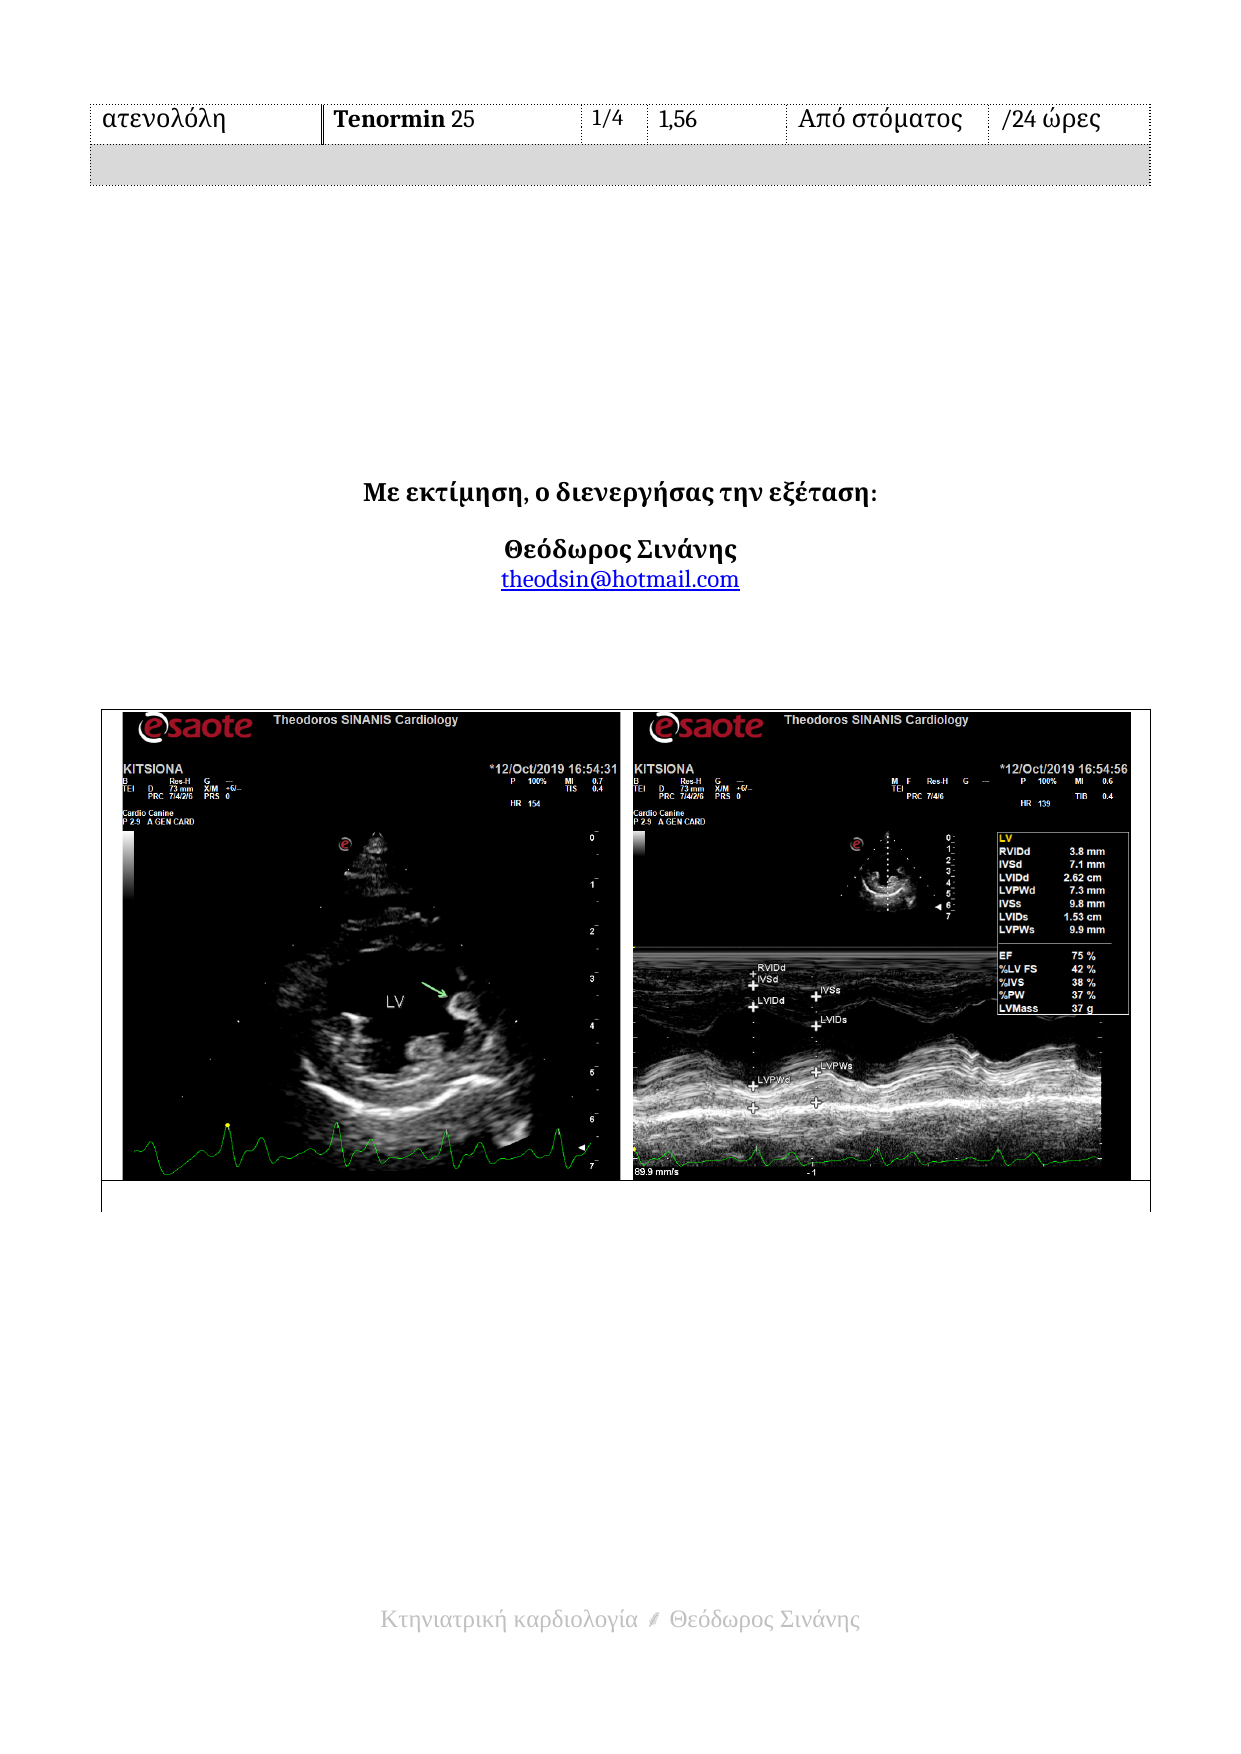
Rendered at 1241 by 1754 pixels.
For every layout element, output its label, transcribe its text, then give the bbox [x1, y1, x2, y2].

text Με εκτίμηση, ο διενεργήσας την εξέταση: [148, 479, 1092, 508]
table_cell [90, 144, 1150, 185]
text theodsin@hotmail.com [148, 565, 1092, 594]
table_cell ατενολόλη [90, 104, 321, 144]
table_cell 1,56 [648, 104, 787, 144]
table_cell /24 ώρες [989, 104, 1150, 144]
picture [633, 712, 1131, 1180]
table_cell 1/4 [581, 104, 648, 144]
table_cell Tenormin 25 [324, 104, 581, 144]
text Θεόδωρος Σινάνης [148, 536, 1092, 565]
table_cell Από στόματος [787, 104, 989, 144]
picture [122, 712, 621, 1180]
